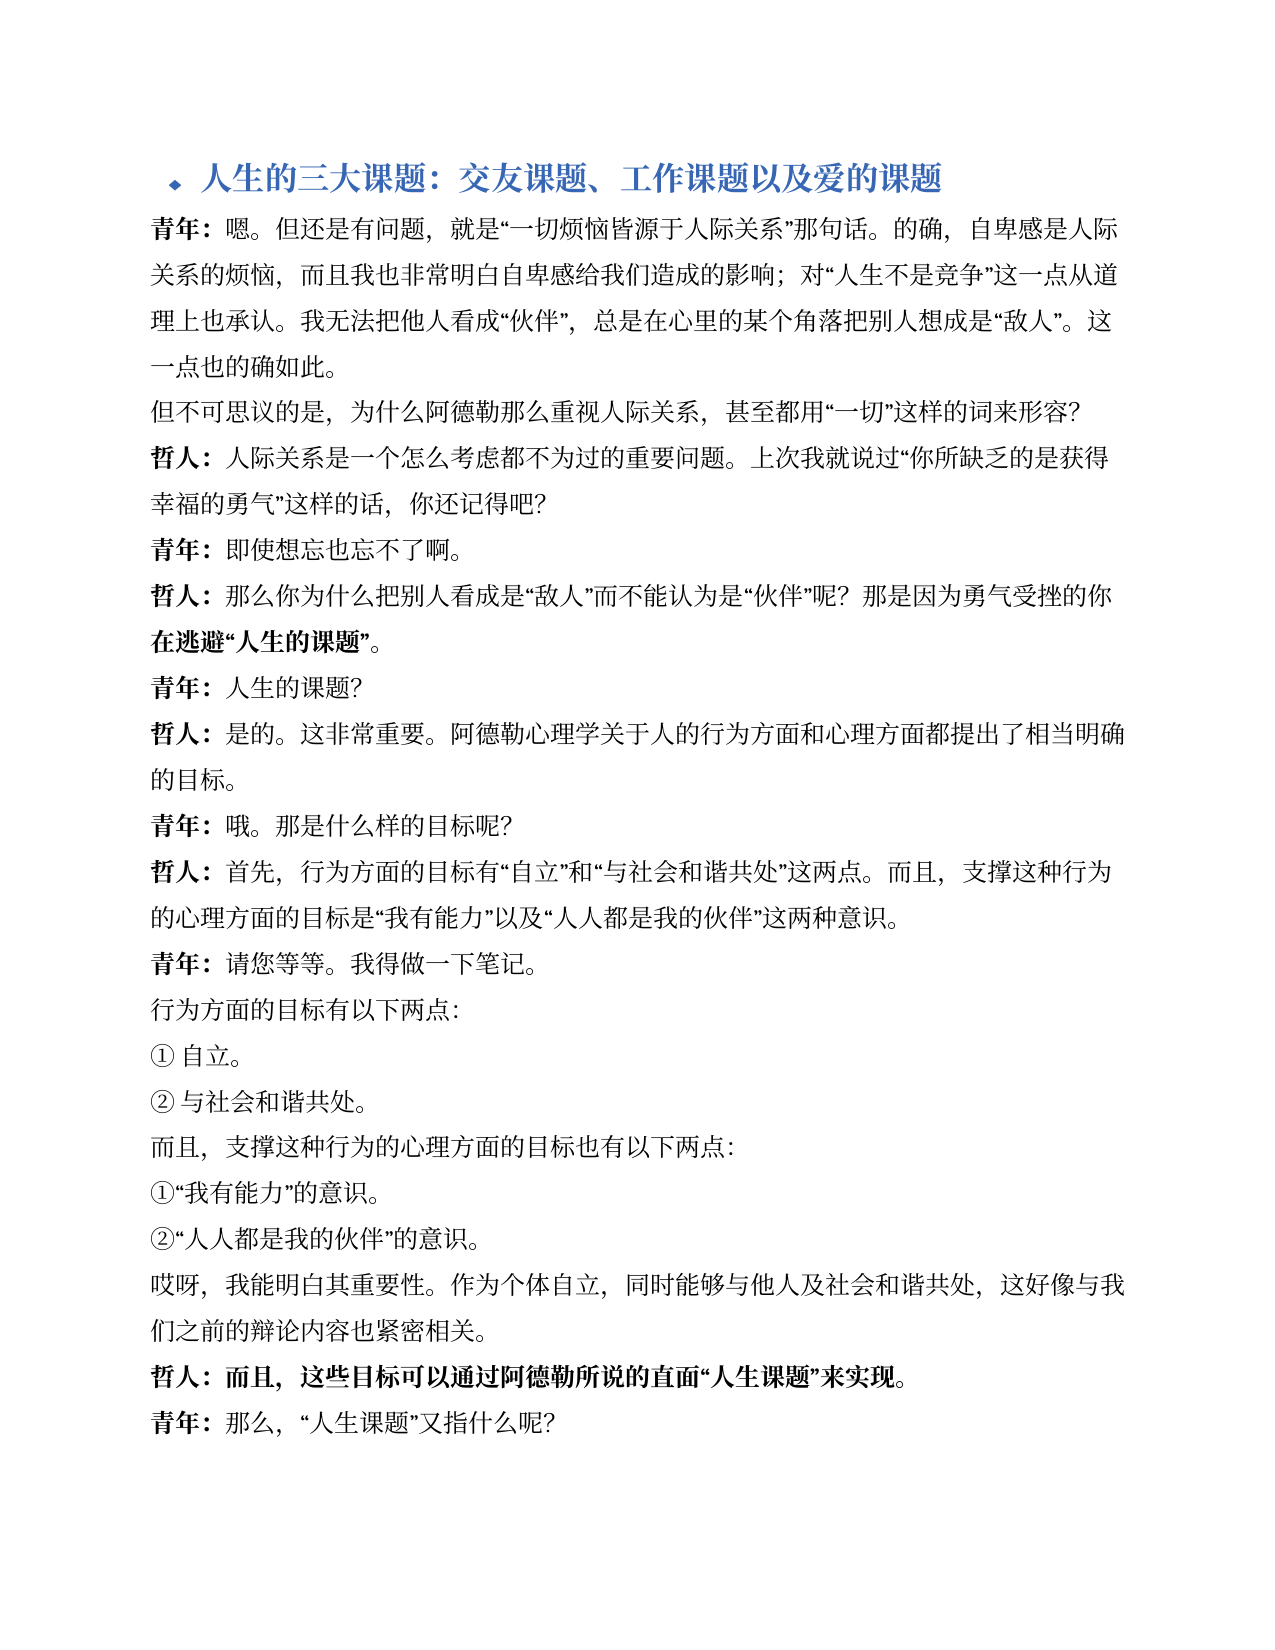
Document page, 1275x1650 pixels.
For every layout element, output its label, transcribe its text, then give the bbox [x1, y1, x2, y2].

text 哲人：是的。这非常重要。阿德勒心理学关于人的行为方面和心理方面都提出了相当明确的目标。 [150, 704, 1125, 796]
subtitle 人生的三大课题：交友课题、工作课题以及爱的课题 [150, 150, 1125, 198]
text 而且，支撑这种行为的心理方面的目标也有以下两点： [150, 1117, 1125, 1163]
text 青年：嗯。但还是有问题，就是“一切烦恼皆源于人际关系”那句话。的确，自卑感是人际关系的烦恼，而且我也非常明白自卑感给我们造成的影响；对“人生不是竞争”这一点从道理上也承认。我无法把他人看成“伙伴”，总是在心里的某个角落把别人想成是“敌人”。这一点也的确如此。 [150, 198, 1125, 382]
text 哲人：人际关系是一个怎么考虑都不为过的重要问题。上次我就说过“你所缺乏的是获得幸福的勇气”这样的话，你还记得吧？ [150, 428, 1125, 520]
text 但不可思议的是，为什么阿德勒那么重视人际关系，甚至都用“一切”这样的词来形容？ [150, 382, 1125, 428]
text ①“我有能力”的意识。 [150, 1163, 1125, 1209]
text 行为方面的目标有以下两点： [150, 979, 1125, 1025]
text 哎呀，我能明白其重要性。作为个体自立，同时能够与他人及社会和谐共处，这好像与我们之前的辩论内容也紧密相关。 [150, 1255, 1125, 1347]
picture [168, 180, 182, 191]
text 青年：那么，“人生课题”又指什么呢？ [150, 1393, 1125, 1439]
text 青年：请您等等。我得做一下笔记。 [150, 933, 1125, 979]
text 青年：哦。那是什么样的目标呢？ [150, 796, 1125, 842]
text ②与社会和谐共处。 [150, 1071, 1125, 1117]
text 青年：即使想忘也忘不了啊。 [150, 520, 1125, 566]
text ①自立。 [150, 1025, 1125, 1071]
text 哲人：那么你为什么把别人看成是“敌人”而不能认为是“伙伴”呢？那是因为勇气受挫的你在逃避“人生的课题”。 [150, 566, 1125, 658]
text 哲人：而且，这些目标可以通过阿德勒所说的直面“人生课题”来实现。 [150, 1347, 1125, 1393]
text 哲人：首先，行为方面的目标有“自立”和“与社会和谐共处”这两点。而且，支撑这种行为的心理方面的目标是“我有能力”以及“人人都是我的伙伴”这两种意识。 [150, 842, 1125, 933]
text ②“人人都是我的伙伴”的意识。 [150, 1209, 1125, 1255]
text 青年：人生的课题？ [150, 658, 1125, 704]
